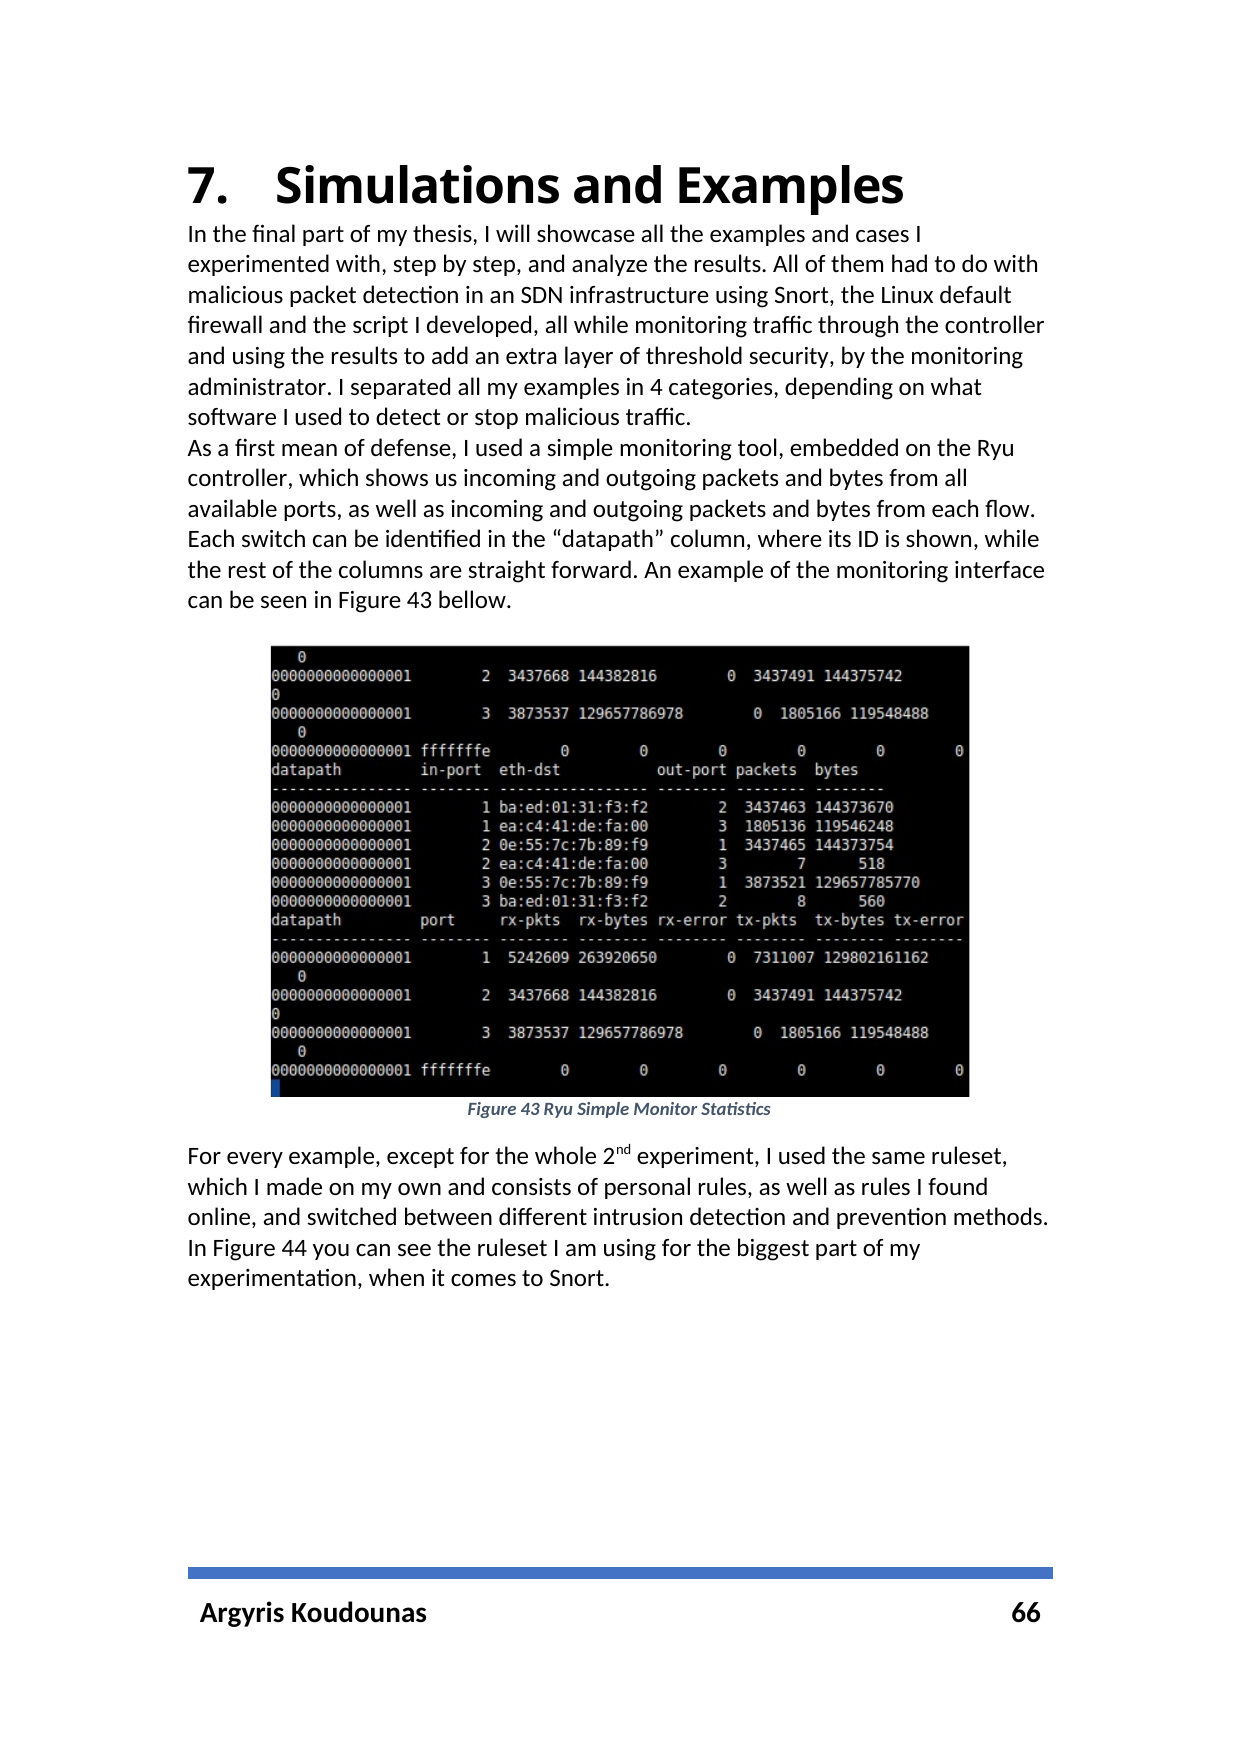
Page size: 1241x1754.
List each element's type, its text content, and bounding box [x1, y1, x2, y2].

text In the final part of my thesis, I will showcase all the examples and cases I experimented with, step by step, and analyze the results. All of them had to do with malicious packet detection in an SDN infrastructure using Snort, the Linux default firewall and the script I developed, all while monitoring traffic through the controller and using the results to add an extra layer of threshold security, by the monitoring administrator. I separated all my examples in 4 categories, depending on what software I used to detect or stop malicious traffic. [187, 218, 1053, 432]
title Simulations and Examples [187, 150, 1053, 218]
picture [270, 645, 970, 1097]
text As a first mean of defense, I used a simple monitoring tool, embedded on the Ryu controller, which shows us incoming and outgoing packets and bytes from all available ports, as well as incoming and outgoing packets and bytes from each flow. Each switch can be identified in the “datapath” column, where its ID is shown, while the rest of the columns are straight forward. An example of the monitoring interface can be seen in Figure 43 bellow. [187, 432, 1053, 615]
text Figure 43 Ryu Simple Monitor Statistics [187, 1097, 1053, 1119]
text For every example, except for the whole 2nd experiment, I used the same ruleset, which I made on my own and consists of personal rules, as well as rules I found online, and switched between different intrusion detection and prevention methods. In Figure 44 you can see the ruleset I am using for the biggest part of my experimentation, when it comes to Snort. [187, 1140, 1053, 1293]
